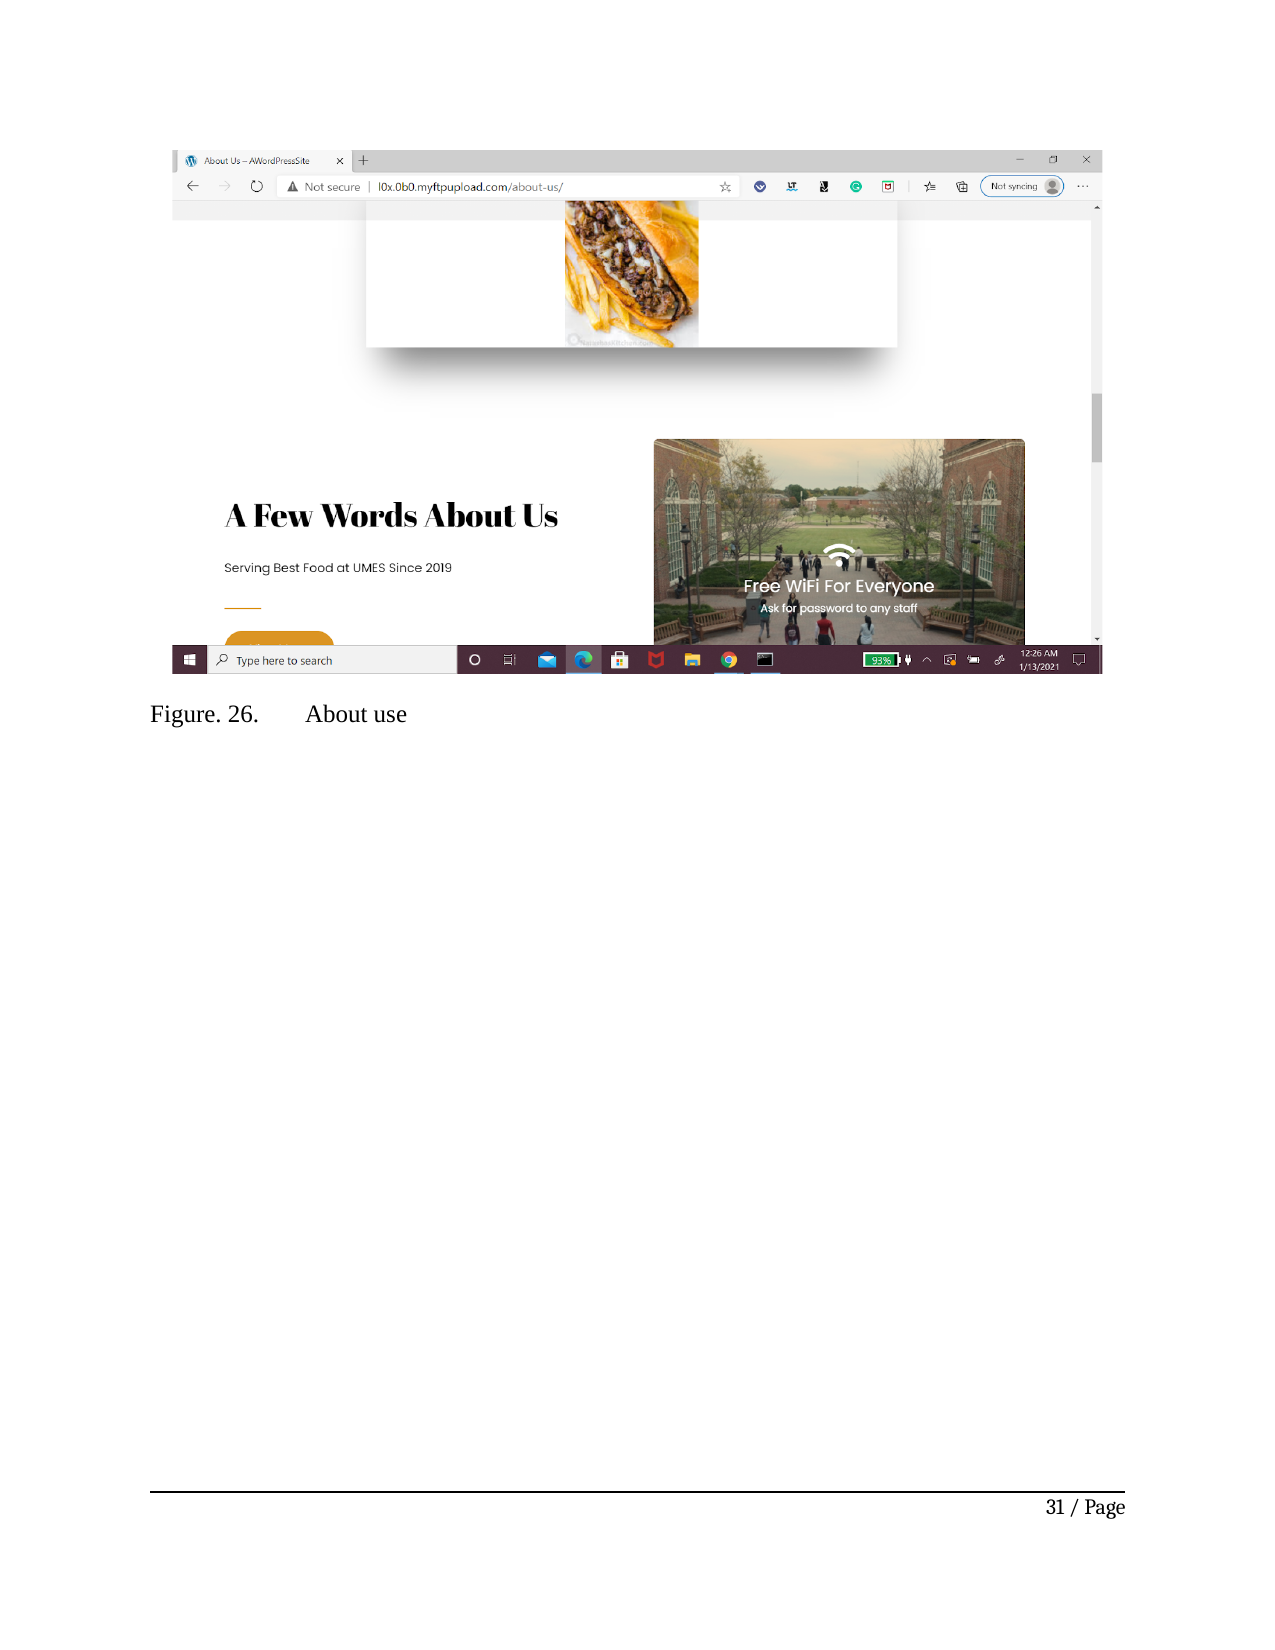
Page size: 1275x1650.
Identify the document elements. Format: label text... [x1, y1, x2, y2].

text About use [150, 699, 1125, 727]
picture [172, 150, 1103, 674]
